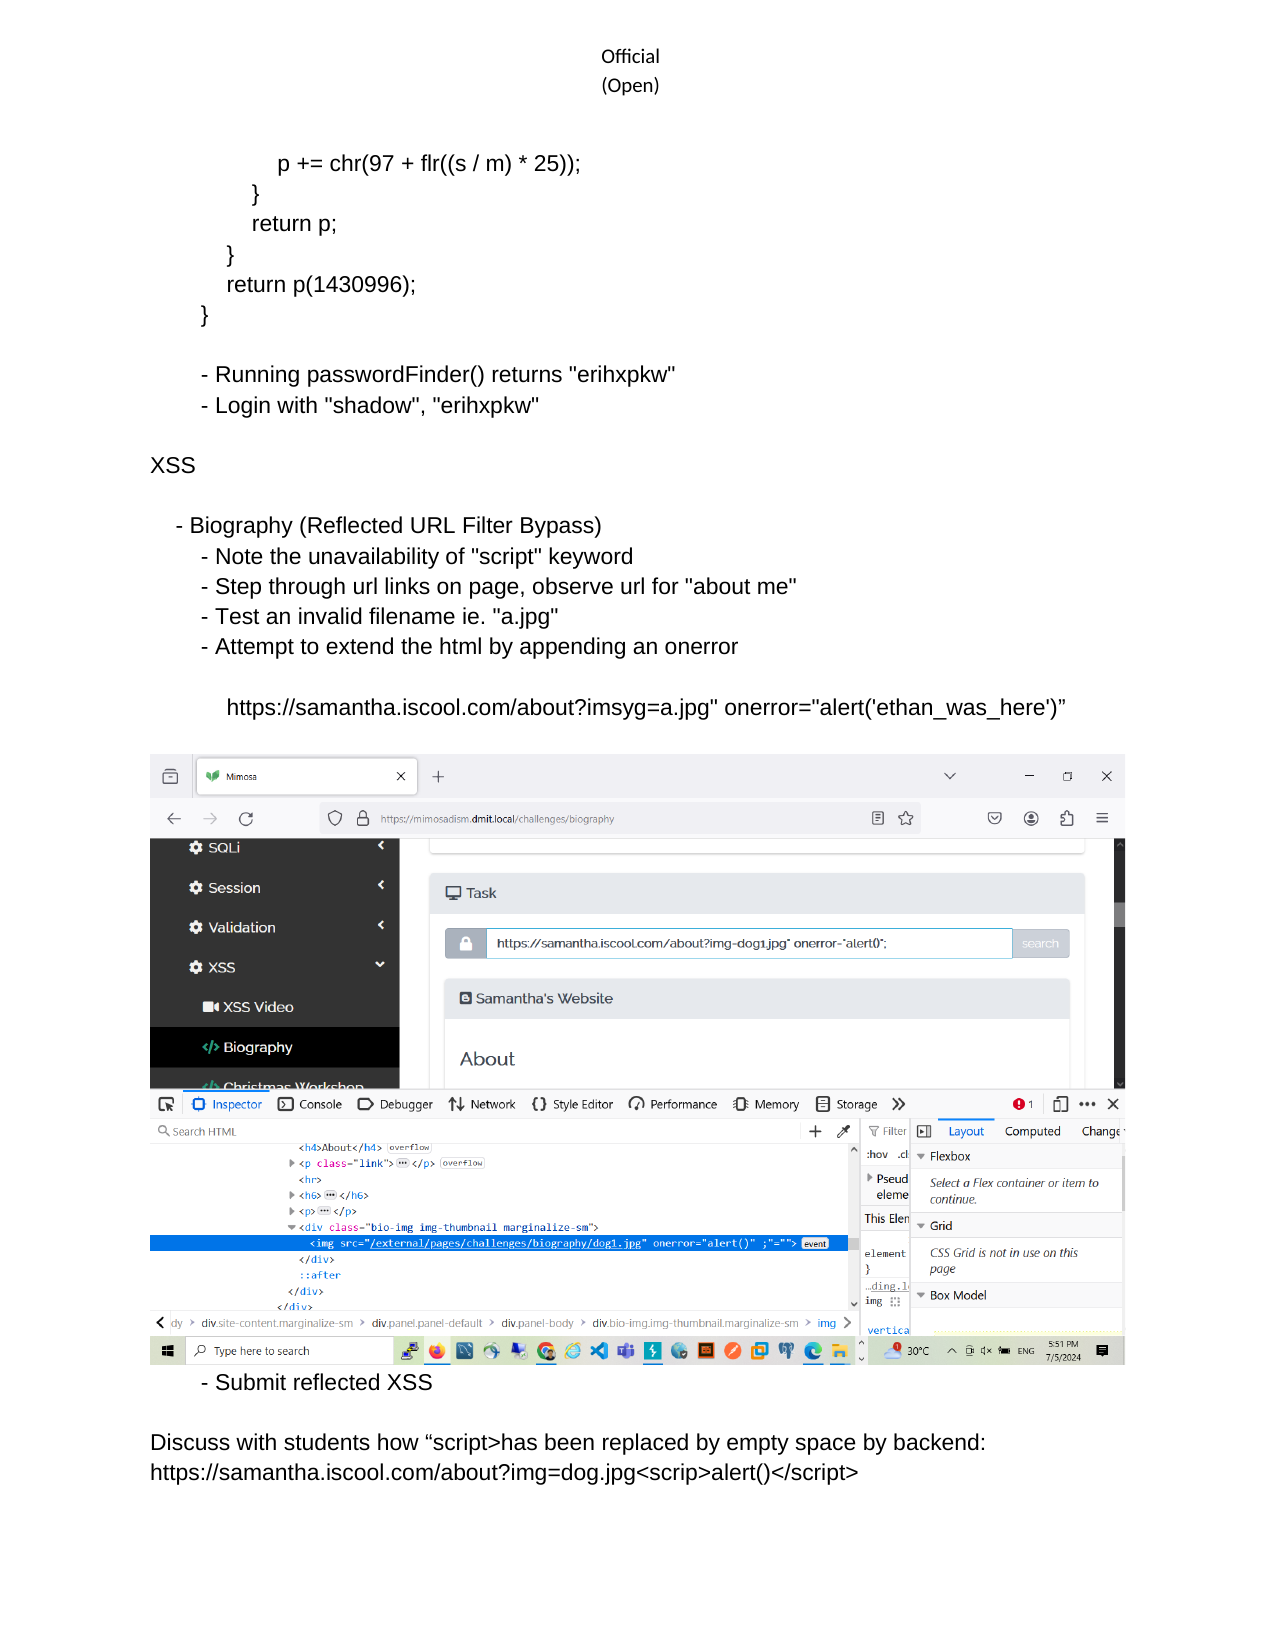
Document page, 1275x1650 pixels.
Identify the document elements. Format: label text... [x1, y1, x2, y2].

text } [150, 180, 1125, 207]
text - Running passwordFinder() returns "erihxpkw" [150, 361, 1125, 388]
text - Biography (Reflected URL Filter Bypass) [150, 512, 1125, 539]
text } [150, 241, 1125, 267]
text } [150, 301, 1125, 327]
text - Attempt to extend the html by appending an onerror [150, 633, 1125, 660]
text XSS [150, 452, 1125, 478]
picture [150, 754, 1125, 1365]
text - Submit reflected XSS [150, 1368, 1125, 1395]
text - Note the unavailability of "script" keyword [150, 543, 1125, 569]
text return p(1430996); [150, 271, 1125, 297]
text return p; [150, 210, 1125, 237]
text - Step through url links on page, observe url for "about me" [150, 573, 1125, 599]
text - Test an invalid filename ie. "a.jpg" [150, 603, 1125, 629]
text Discuss with students how “script>has been replaced by empty space by backend: https://samantha.iscool.com/about?img=dog.jpg<scrip>alert()</script> [150, 1429, 1125, 1485]
text - Login with "shadow", "erihxpkw" [150, 392, 1125, 418]
text p += chr(97 + flr((s / m) * 25)); [150, 150, 1125, 176]
text https://samantha.iscool.com/about?imsyg=a.jpg" onerror="alert('ethan_was_here')” [150, 694, 1125, 720]
